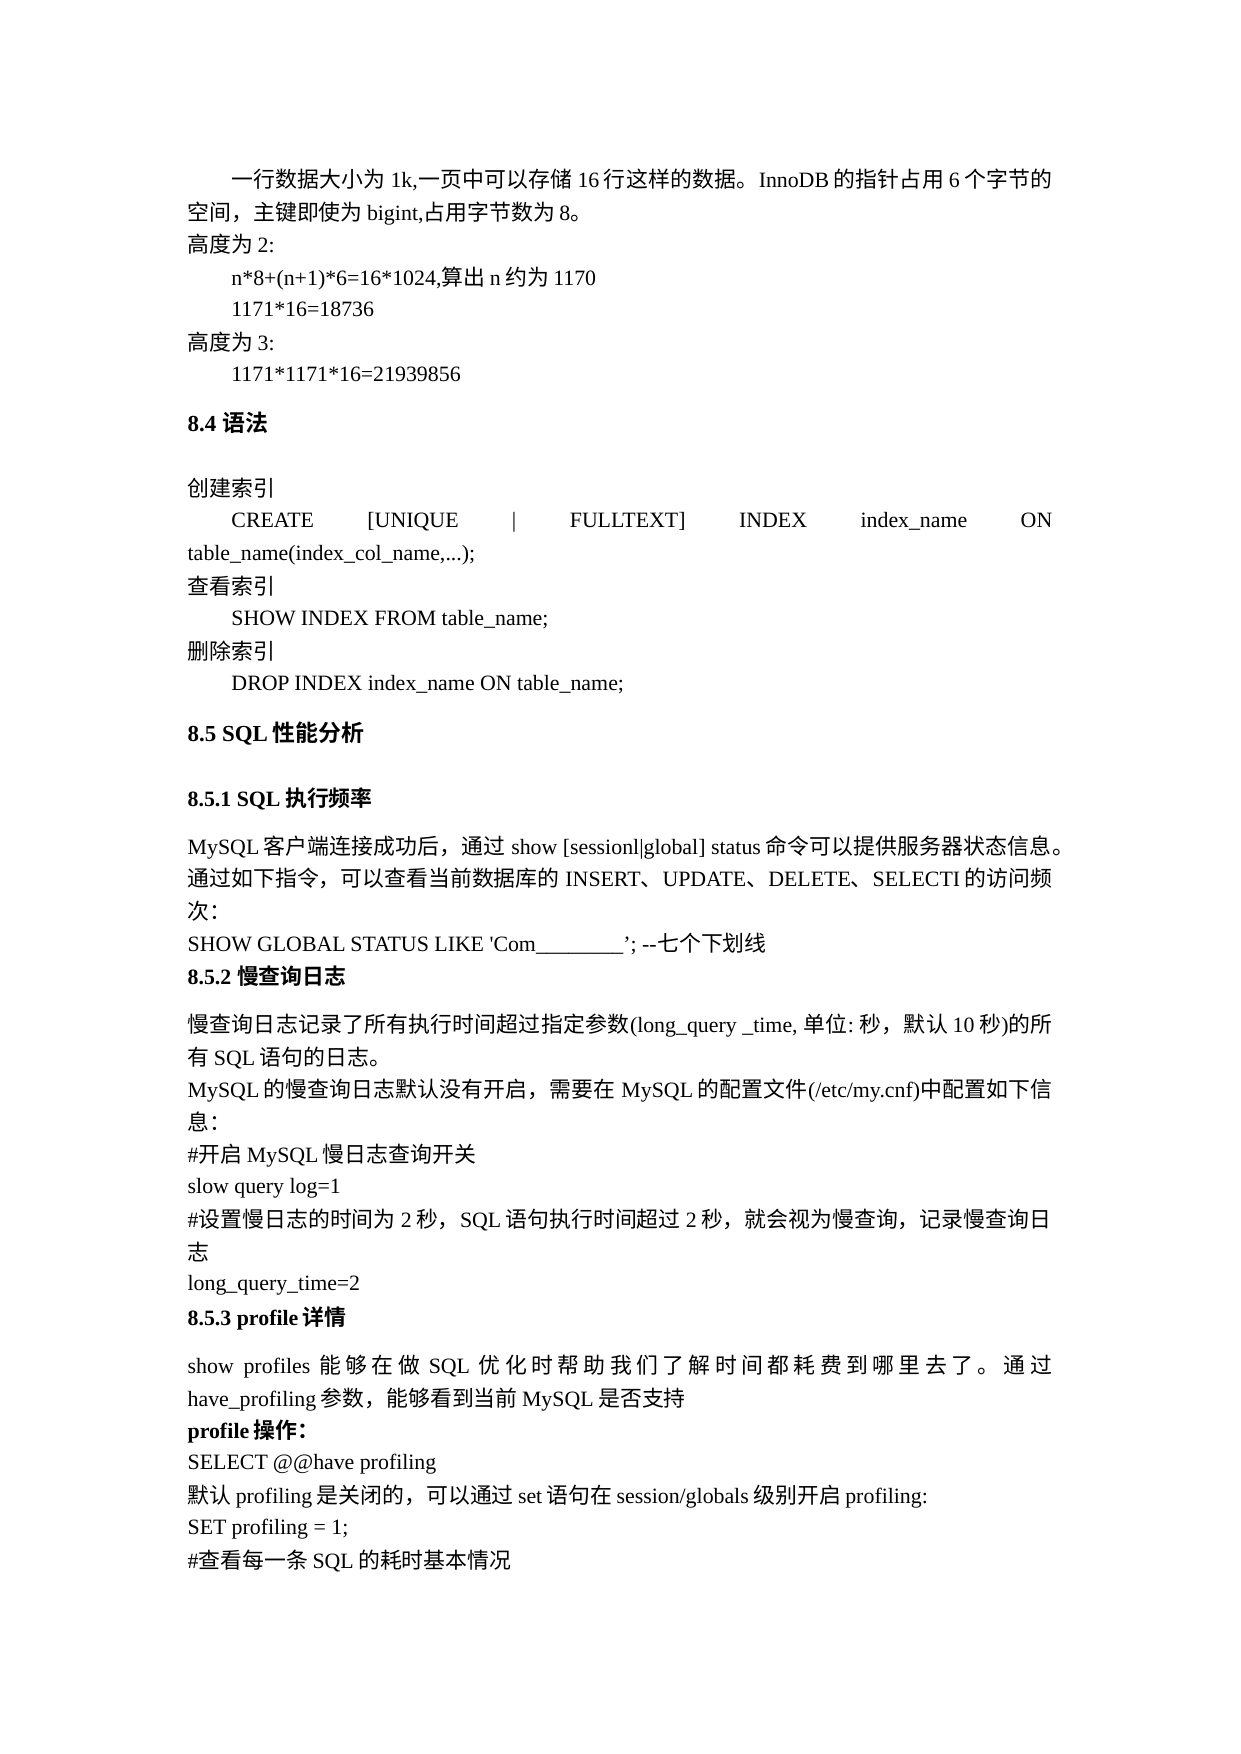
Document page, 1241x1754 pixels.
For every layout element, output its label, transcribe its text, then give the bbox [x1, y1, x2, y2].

text 1171*16=18736 [187, 292, 1053, 324]
subtitle 8.4 语法 [187, 389, 1053, 454]
subtitle 8.5.3 profile详情 [187, 1299, 1053, 1332]
text long_query_time=2 [187, 1267, 1053, 1299]
text 创建索引 [187, 471, 1053, 503]
text n*8+(n+1)*6=16*1024,算出n约为1170 [187, 259, 1053, 292]
text SHOW INDEX FROM table_name; [187, 601, 1053, 633]
text 默认profiling是关闭的，可以通过set语句在session/globals级别开启profiling: [187, 1478, 1053, 1510]
text slow query log=1 [187, 1169, 1053, 1202]
text 查看索引 [187, 568, 1053, 601]
text 1171*1171*16=21939856 [187, 357, 1053, 389]
text 高度为3: [187, 324, 1053, 357]
text show profiles能够在做SQL优化时帮助我们了解时间都耗费到哪里去了。通过have_profiling参数，能够看到当前MySQL是否支持 [187, 1348, 1053, 1413]
text SET profiling = 1; [187, 1510, 1053, 1543]
text 慢查询日志记录了所有执行时间超过指定参数(long_query _time, 单位: 秒，默认10秒)的所有SQL语句的日志。 [187, 1007, 1053, 1072]
subtitle 8.5 SQL性能分析 [187, 698, 1053, 763]
text SHOW GLOBAL STATUS LIKE 'Com________’; --七个下划线 [187, 926, 1053, 958]
text 删除索引 [187, 633, 1053, 666]
text SELECT @@have profiling [187, 1445, 1053, 1478]
text #查看每一条SQL的耗时基本情况 [187, 1543, 1053, 1575]
text #开启MySQL慢日志查询开关 [187, 1137, 1053, 1169]
text #设置慢日志的时间为2秒，SQL语句执行时间超过2秒，就会视为慢查询，记录慢查询日志 [187, 1202, 1053, 1267]
text CREATE [UNIQUE | FULLTEXT] INDEX index_name ON table_name(index_col_name,...); [187, 503, 1053, 568]
text DROP INDEX index_name ON table_name; [187, 666, 1053, 698]
text 一行数据大小为1k,一页中可以存储16行这样的数据。InnoDB的指针占用6个字节的空间，主键即使为bigint,占用字节数为8。 [187, 162, 1053, 227]
text 高度为2: [187, 227, 1053, 259]
text MySQL的慢查询日志默认没有开启，需要在MySQL的配置文件(/etc/my.cnf)中配置如下信息： [187, 1072, 1053, 1137]
subtitle 8.5.2 慢查询日志 [187, 958, 1053, 991]
text profile操作： [187, 1413, 1053, 1445]
subtitle 8.5.1 SQL执行频率 [187, 780, 1053, 813]
text MySQL客户端连接成功后，通过show [sessionl|global] status命令可以提供服务器状态信息。通过如下指令，可以查看当前数据库的INSERT、UPDATE、DELETE、SELECTI的访问频次： [187, 828, 1053, 926]
